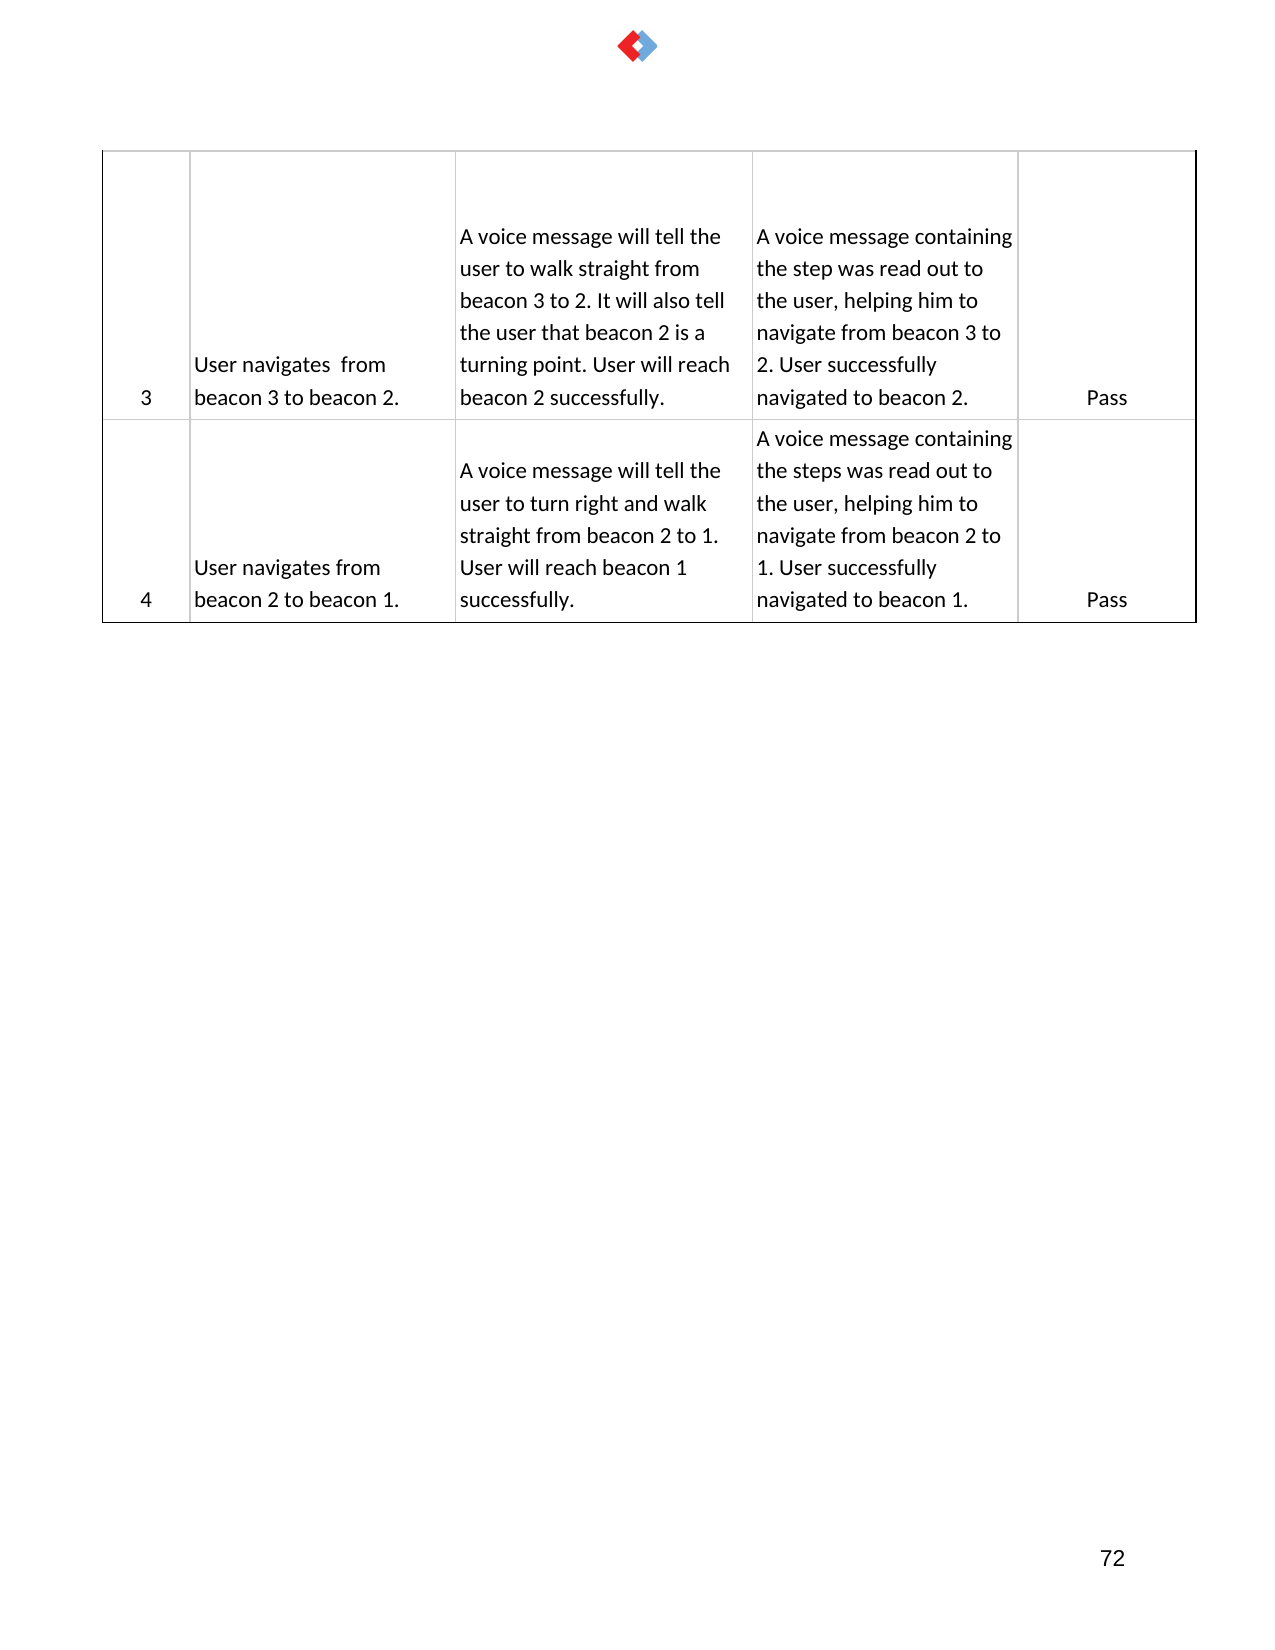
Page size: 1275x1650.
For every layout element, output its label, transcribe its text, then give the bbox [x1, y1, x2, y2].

picture [617, 30, 658, 62]
table_cell Pass [1019, 152, 1195, 419]
table_cell Pass [1019, 420, 1195, 621]
table_cell 3 [103, 152, 189, 419]
table_cell User navigates from beacon 3 to beacon 2. [191, 152, 455, 419]
table_cell A voice message will tell the user to walk straight from beacon 3 to 2. It will also tell the user that beacon 2 is a turning point. User will reach beacon 2 successfully. [456, 152, 752, 419]
table_cell A voice message will tell the user to turn right and walk straight from beacon 2 to 1. User will reach beacon 1 successfully. [456, 420, 752, 621]
table_cell A voice message containing the steps was read out to the user, helping him to navigate from beacon 2 to 1. User successfully navigated to beacon 1. [753, 420, 1017, 621]
table_cell 4 [103, 420, 189, 621]
table_cell A voice message containing the step was read out to the user, helping him to navigate from beacon 3 to 2. User successfully navigated to beacon 2. [753, 152, 1017, 419]
table_cell User navigates from beacon 2 to beacon 1. [191, 420, 455, 621]
